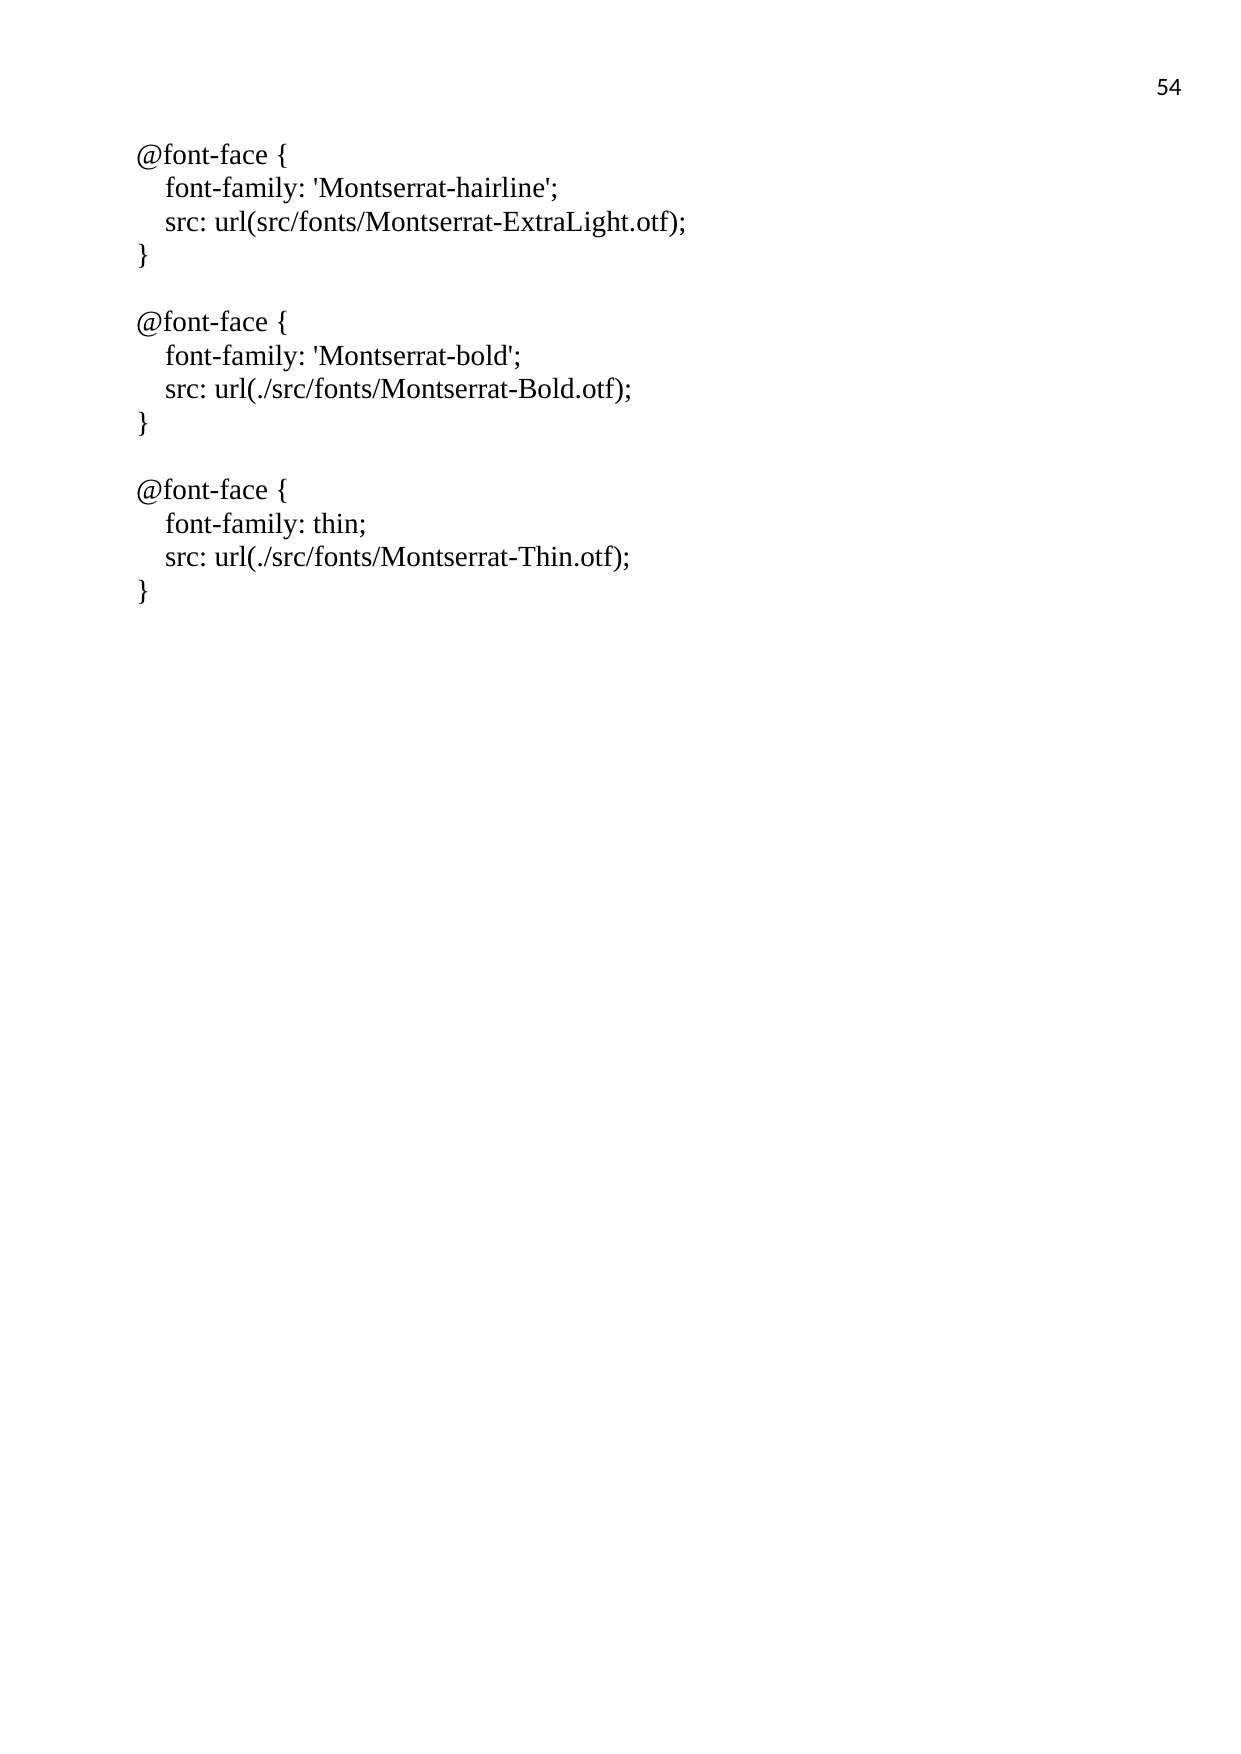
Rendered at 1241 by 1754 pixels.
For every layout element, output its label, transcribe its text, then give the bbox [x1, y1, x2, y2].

text } [136, 573, 1181, 606]
text font-family: 'Montserrat-bold'; [136, 338, 1181, 372]
text src: url(src/fonts/Montserrat-ExtraLight.otf); [136, 204, 1181, 237]
text } [136, 237, 1181, 271]
text @font-face { [136, 137, 1181, 170]
text font-family: 'Montserrat-hairline'; [136, 170, 1181, 204]
text src: url(./src/fonts/Montserrat-Thin.otf); [136, 539, 1181, 573]
text font-family: thin; [136, 506, 1181, 539]
text @font-face { [136, 472, 1181, 506]
text src: url(./src/fonts/Montserrat-Bold.otf); [136, 372, 1181, 405]
text @font-face { [136, 304, 1181, 338]
text } [136, 405, 1181, 439]
